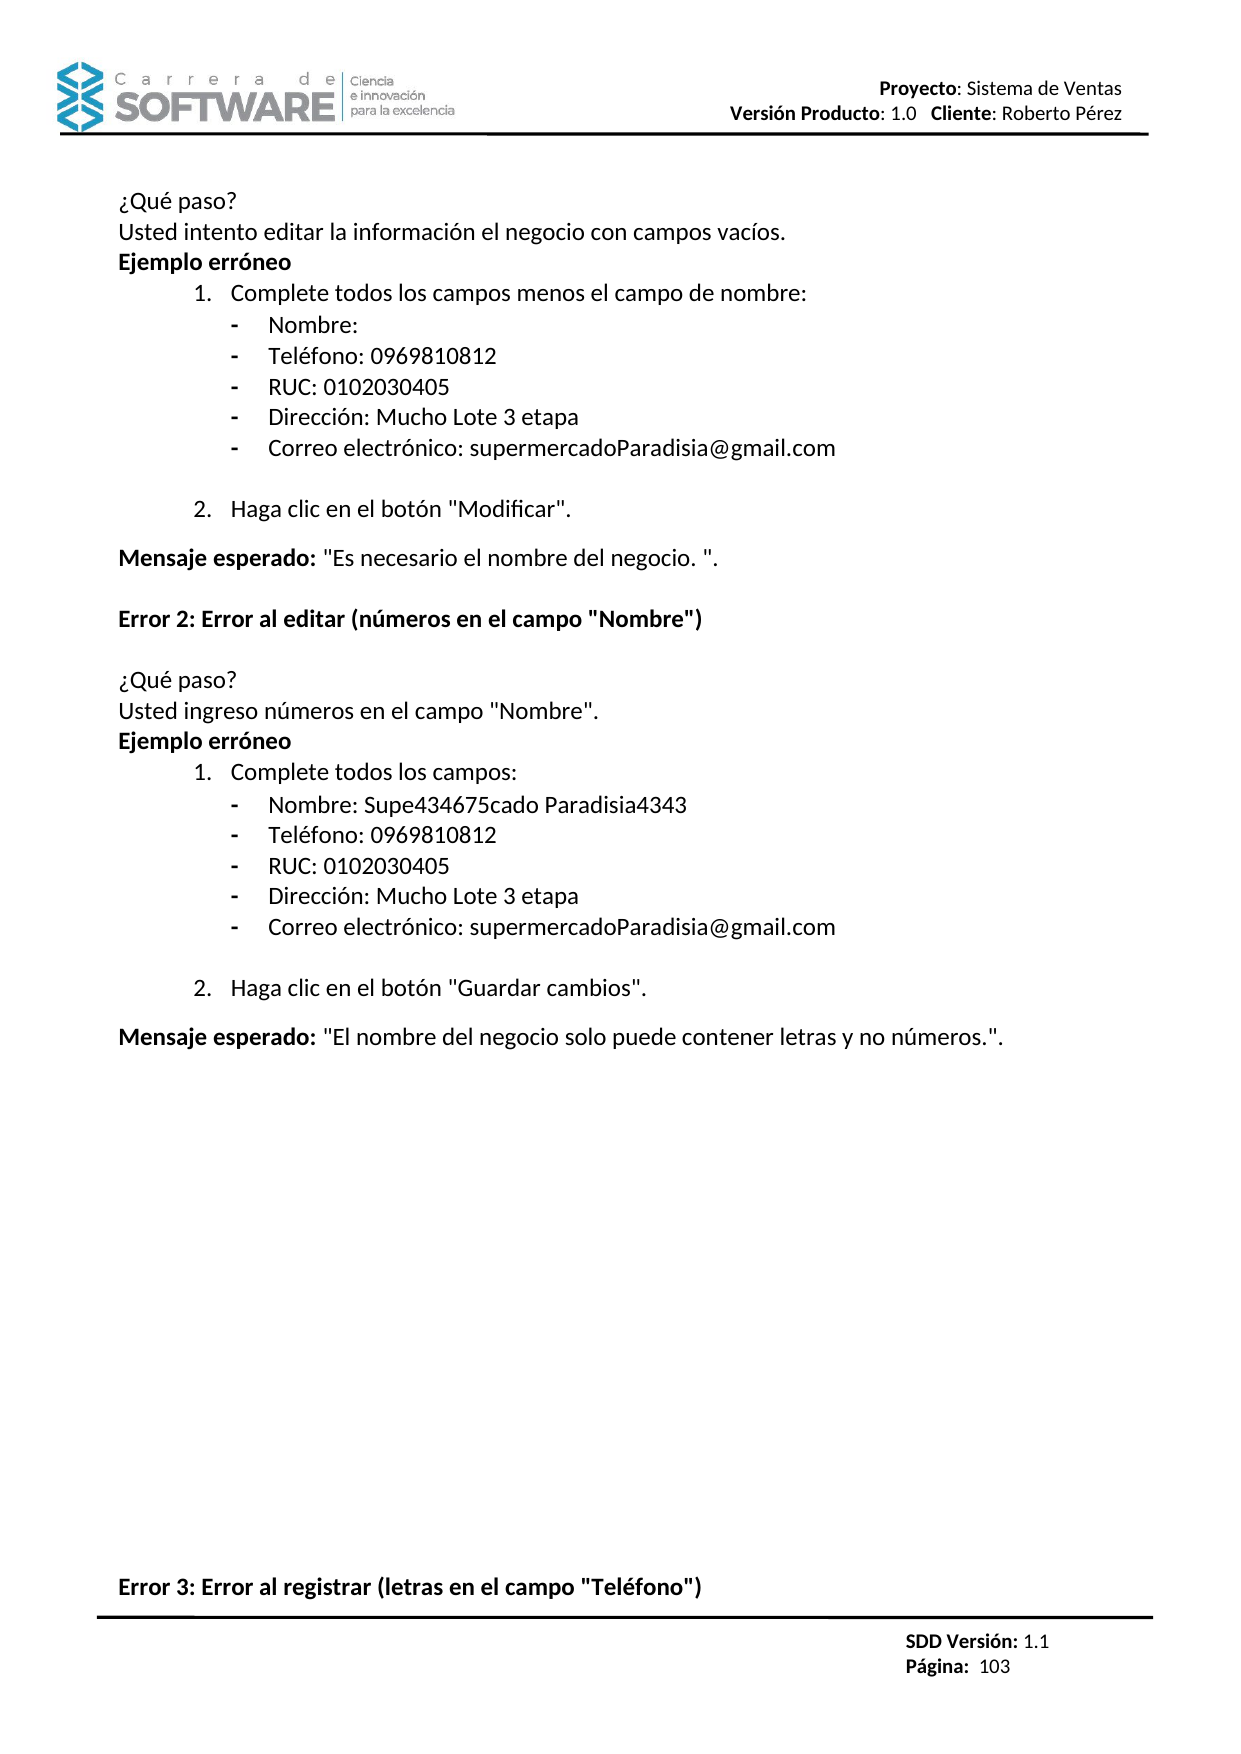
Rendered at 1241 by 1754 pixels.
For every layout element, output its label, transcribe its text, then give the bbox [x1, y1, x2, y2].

text Ejemplo erróneo [118, 246, 1122, 277]
list Haga clic en el botón "Modificar". [193, 493, 1122, 523]
picture [46, 46, 461, 154]
list Dirección: Mucho Lote 3 etapa [231, 401, 1122, 432]
text Error 3: Error al registrar (letras en el campo "Teléfono") [118, 1571, 1122, 1601]
text Mensaje esperado: "Es necesario el nombre del negocio. ". [118, 542, 1122, 573]
list Correo electrónico: supermercadoParadisia@gmail.com [231, 432, 1122, 462]
list Dirección: Mucho Lote 3 etapa [231, 880, 1122, 911]
list Complete todos los campos: [193, 756, 1122, 786]
text ¿Qué paso? [118, 664, 1122, 695]
text Error 2: Error al editar (números en el campo "Nombre") [118, 603, 1122, 634]
list Complete todos los campos menos el campo de nombre: [193, 277, 1122, 307]
list RUC: 0102030405 [231, 371, 1122, 401]
text ¿Qué paso? [118, 185, 1122, 216]
list Teléfono: 0969810812 [231, 819, 1122, 850]
text Usted intento editar la información el negocio con campos vacíos. [118, 216, 1122, 246]
list Nombre: [231, 309, 1122, 340]
text Ejemplo erróneo [118, 725, 1122, 756]
text Mensaje esperado: "El nombre del negocio solo puede contener letras y no números.". [118, 1022, 1122, 1052]
list Correo electrónico: supermercadoParadisia@gmail.com [231, 911, 1122, 941]
text Usted ingreso números en el campo "Nombre". [118, 695, 1122, 725]
list Nombre: Supe434675cado Paradisia4343 [231, 789, 1122, 819]
list RUC: 0102030405 [231, 850, 1122, 880]
list Teléfono: 0969810812 [231, 340, 1122, 371]
list Haga clic en el botón "Guardar cambios". [193, 972, 1122, 1002]
